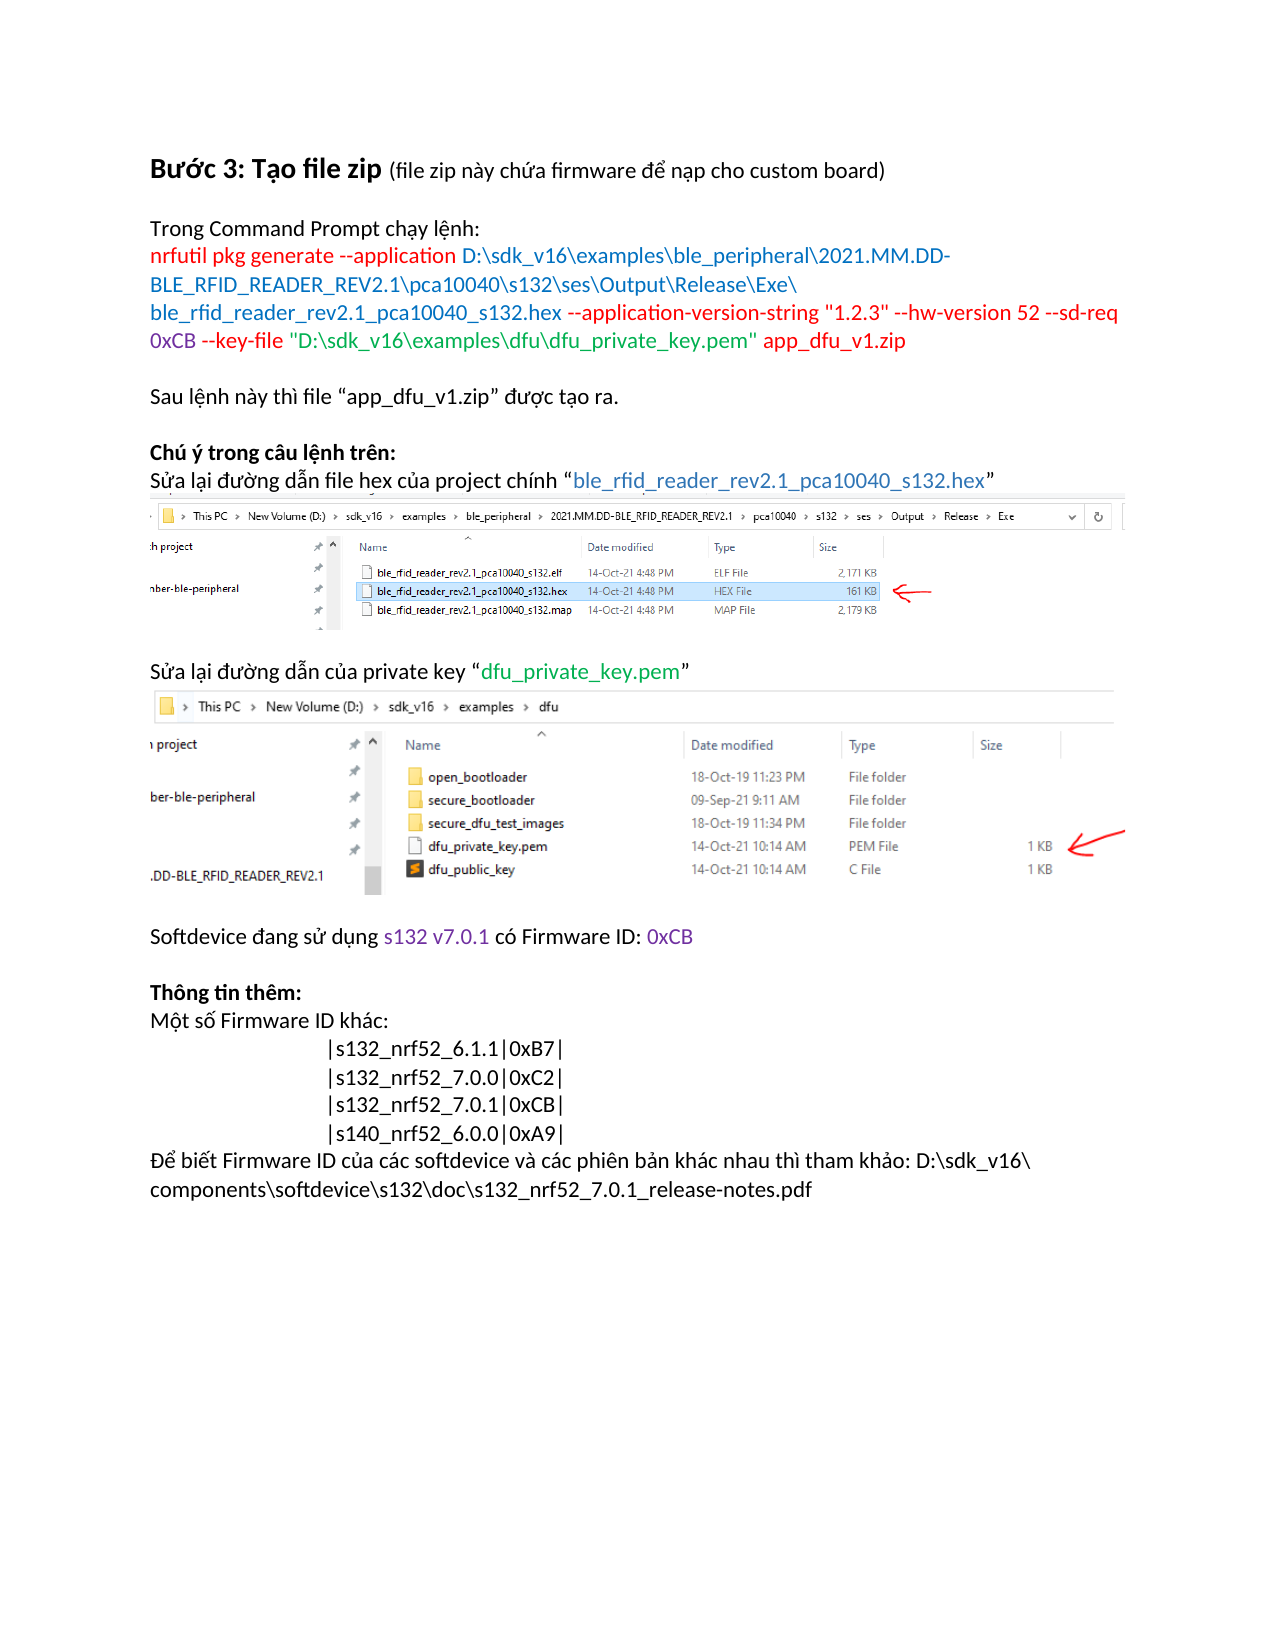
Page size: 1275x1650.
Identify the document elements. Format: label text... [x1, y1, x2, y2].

picture [150, 685, 1125, 895]
text |s132_nrf52_7.0.1|0xCB| [150, 1091, 1125, 1119]
text Bước 3: Tạo file zip (file zip này chứa firmware để nạp cho custom board) [150, 150, 1125, 186]
text Chú ý trong câu lệnh trên: [150, 438, 1125, 466]
picture [150, 493, 1125, 630]
text |s132_nrf52_7.0.0|0xC2| [150, 1063, 1125, 1091]
text Sửa lại đường dẫn file hex của project chính “ble_rfid_reader_rev2.1_pca10040_s132.hex” [150, 466, 1125, 493]
text Softdevice đang sử dụng s132 v7.0.1 có Firmware ID: 0xCB [150, 922, 1125, 951]
text Sửa lại đường dẫn của private key “dfu_private_key.pem” [150, 657, 1125, 685]
text Để biết Firmware ID của các softdevice và các phiên bản khác nhau thì tham khảo: D:\sdk_v16\components\softdevice\s132\doc\s132_nrf52_7.0.1_release-notes.pdf [150, 1147, 1125, 1203]
text Thông tin thêm: [150, 978, 1125, 1007]
text Một số Firmware ID khác: [150, 1007, 1125, 1034]
text |s132_nrf52_6.1.1|0xB7| [150, 1034, 1125, 1063]
text |s140_nrf52_6.0.0|0xA9| [150, 1119, 1125, 1147]
text Trong Command Prompt chạy lệnh: [150, 214, 1125, 242]
text nrfutil pkg generate --application D:\sdk_v16\examples\ble_peripheral\2021.MM.DD-BLE_RFID_READER_REV2.1\pca10040\s132\ses\Output\Release\Exe\ble_rfid_reader_rev2.1_pca10040_s132.hex --application-version-string "1.2.3" --hw-version 52 --sd-req 0xCB --key-file "D:\sdk_v16\examples\dfu\dfu_private_key.pem" app_dfu_v1.zip [150, 242, 1125, 354]
text Sau lệnh này thì file “app_dfu_v1.zip” được tạo ra. [150, 382, 1125, 410]
